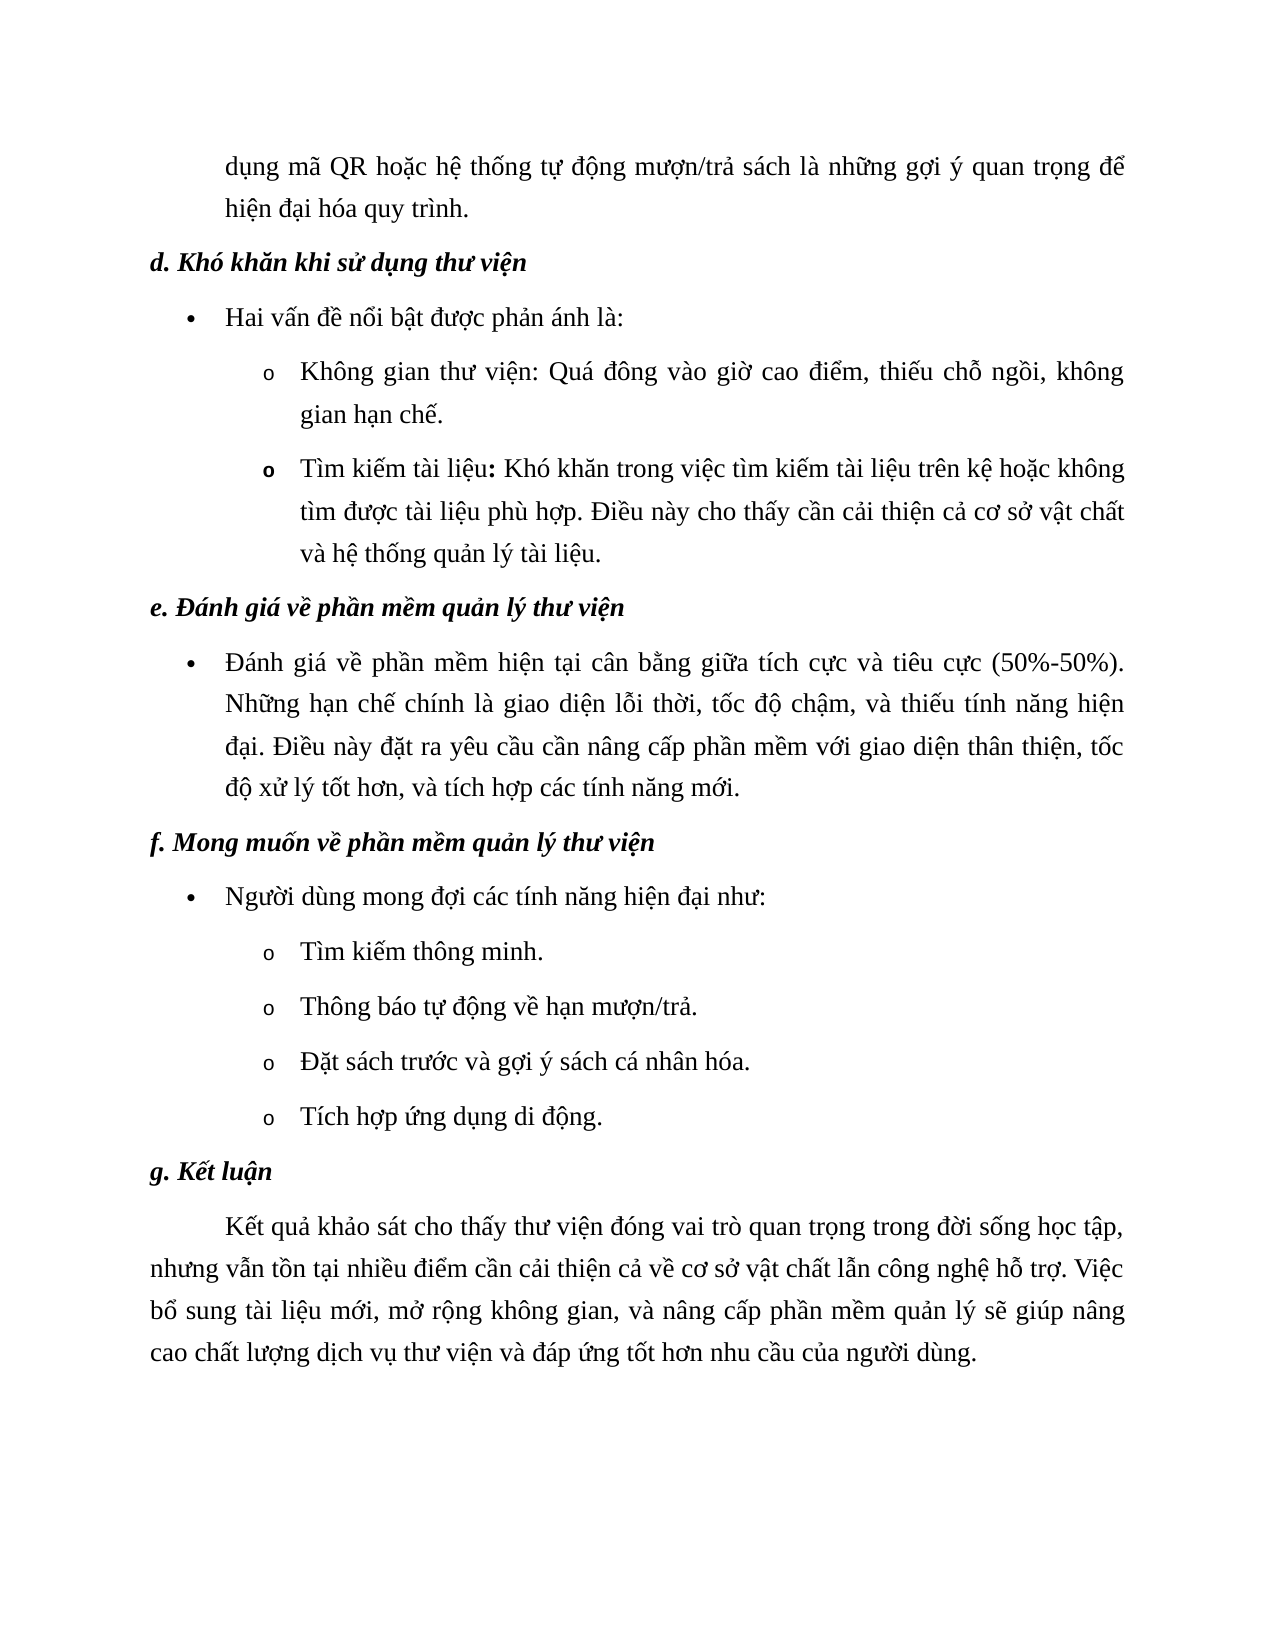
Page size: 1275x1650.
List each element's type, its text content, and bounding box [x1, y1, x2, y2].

list Người dùng mong đợi các tính năng hiện đại như: [187, 881, 1125, 912]
text d. Khó khăn khi sử dụng thư viện [150, 246, 1125, 278]
text g. Kết luận [150, 1155, 1125, 1187]
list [187, 150, 1125, 223]
list Tích hợp ứng dụng di động. [262, 1100, 1125, 1132]
text Kết quả khảo sát cho thấy thư viện đóng vai trò quan trọng trong đời sống học tập, nhưng vẫn tồn tại nhiều điểm cần cải thiện cả về cơ sở vật chất lẫn công nghệ hỗ trợ. Việc bổ sung tài liệu mới, mở rộng không gian, và nâng cấp phần mềm quản lý sẽ giúp nâng cao chất lượng dịch vụ thư viện và đáp ứng tốt hơn nhu cầu của người dùng. [150, 1210, 1125, 1367]
list Không gian thư viện: Quá đông vào giờ cao điểm, thiếu chỗ ngồi, không gian hạn chế. [262, 355, 1125, 429]
list Đánh giá về phần mềm hiện tại cân bằng giữa tích cực và tiêu cực (50%-50%). Những hạn chế chính là giao diện lỗi thời, tốc độ chậm, và thiếu tính năng hiện đại. Điều này đặt ra yêu cầu cần nâng cấp phần mềm với giao diện thân thiện, tốc độ xử lý tốt hơn, và tích hợp các tính năng mới. [187, 646, 1125, 803]
text f. Mong muốn về phần mềm quản lý thư viện [150, 826, 1125, 857]
list Đặt sách trước và gợi ý sách cá nhân hóa. [262, 1045, 1125, 1077]
list Thông báo tự động về hạn mượn/trả. [262, 990, 1125, 1022]
text e. Đánh giá về phần mềm quản lý thư viện [150, 591, 1125, 622]
list Hai vấn đề nổi bật được phản ánh là: [187, 301, 1125, 332]
list Tìm kiếm tài liệu: Khó khăn trong việc tìm kiếm tài liệu trên kệ hoặc không tìm được tài liệu phù hợp. Điều này cho thấy cần cải thiện cả cơ sở vật chất và hệ thống quản lý tài liệu. [262, 452, 1125, 568]
list Tìm kiếm thông minh. [262, 935, 1125, 967]
